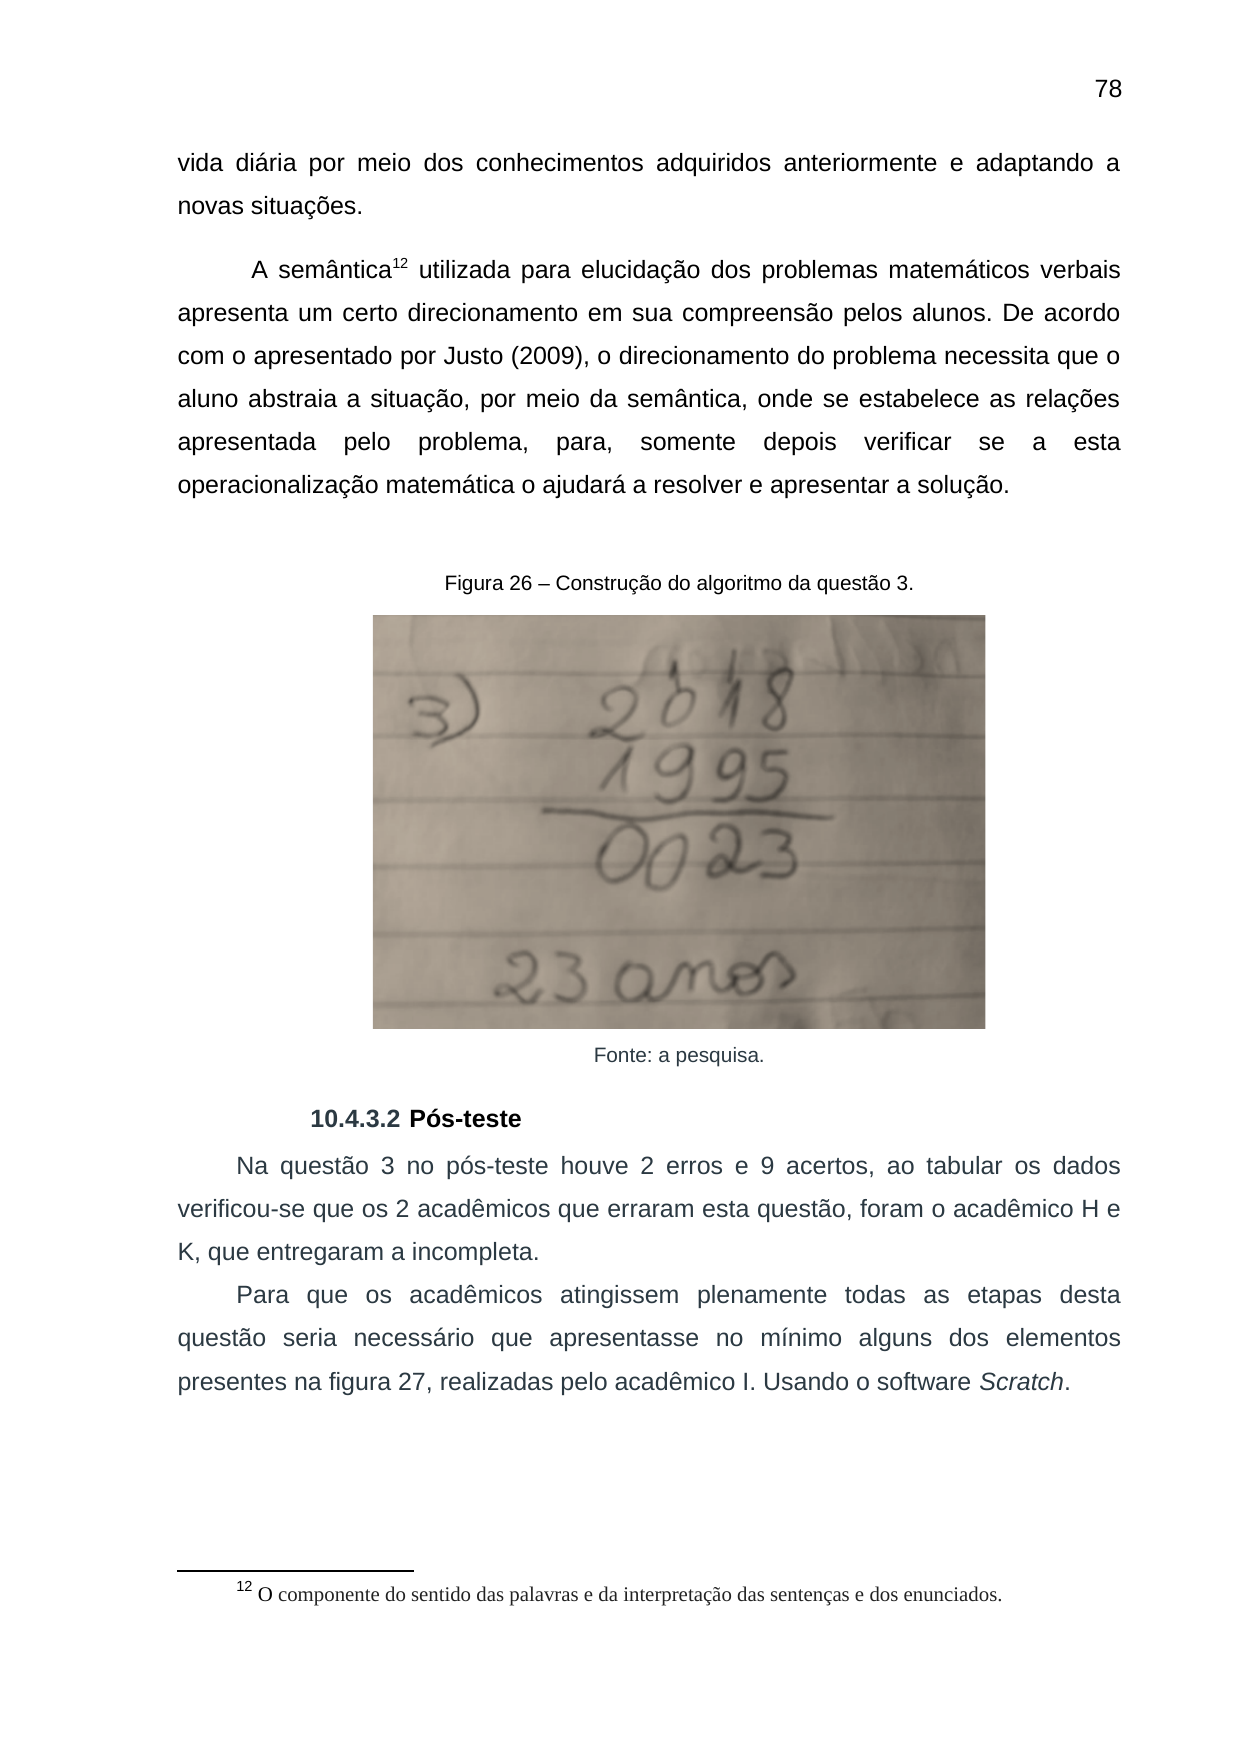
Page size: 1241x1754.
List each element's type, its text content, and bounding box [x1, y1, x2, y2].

text Fonte: a pesquisa. [177, 1043, 1122, 1067]
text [177, 148, 1122, 219]
text Para que os acadêmicos atingissem plenamente todas as etapas desta questão seria necessário que apresentasse no mínimo alguns dos elementos presentes na figura 27, realizadas pelo acadêmico I. Usando o software Scratch. [177, 1280, 1122, 1395]
text Figura 26 – Construção do algoritmo da questão 3. [177, 570, 1122, 594]
text Na questão 3 no pós-teste houve 2 erros e 9 acertos, ao tabular os dados verificou-se que os 2 acadêmicos que erraram esta questão, foram o acadêmico H e K, que entregaram a incompleta. [177, 1151, 1122, 1266]
subtitle Pós-teste [251, 1103, 1122, 1132]
text A semântica utilizada para elucidação dos problemas matemáticos verbais apresenta um certo direcionamento em sua compreensão pelos alunos. De acordo com o apresentado por Justo (2009), o direcionamento do problema necessita que o aluno abstraia a situação, por meio da semântica, onde se estabelece as relações apresentada pelo problema, para, somente depois verificar se a esta operacionalização matemática o ajudará a resolver e apresentar a solução. [177, 255, 1122, 499]
